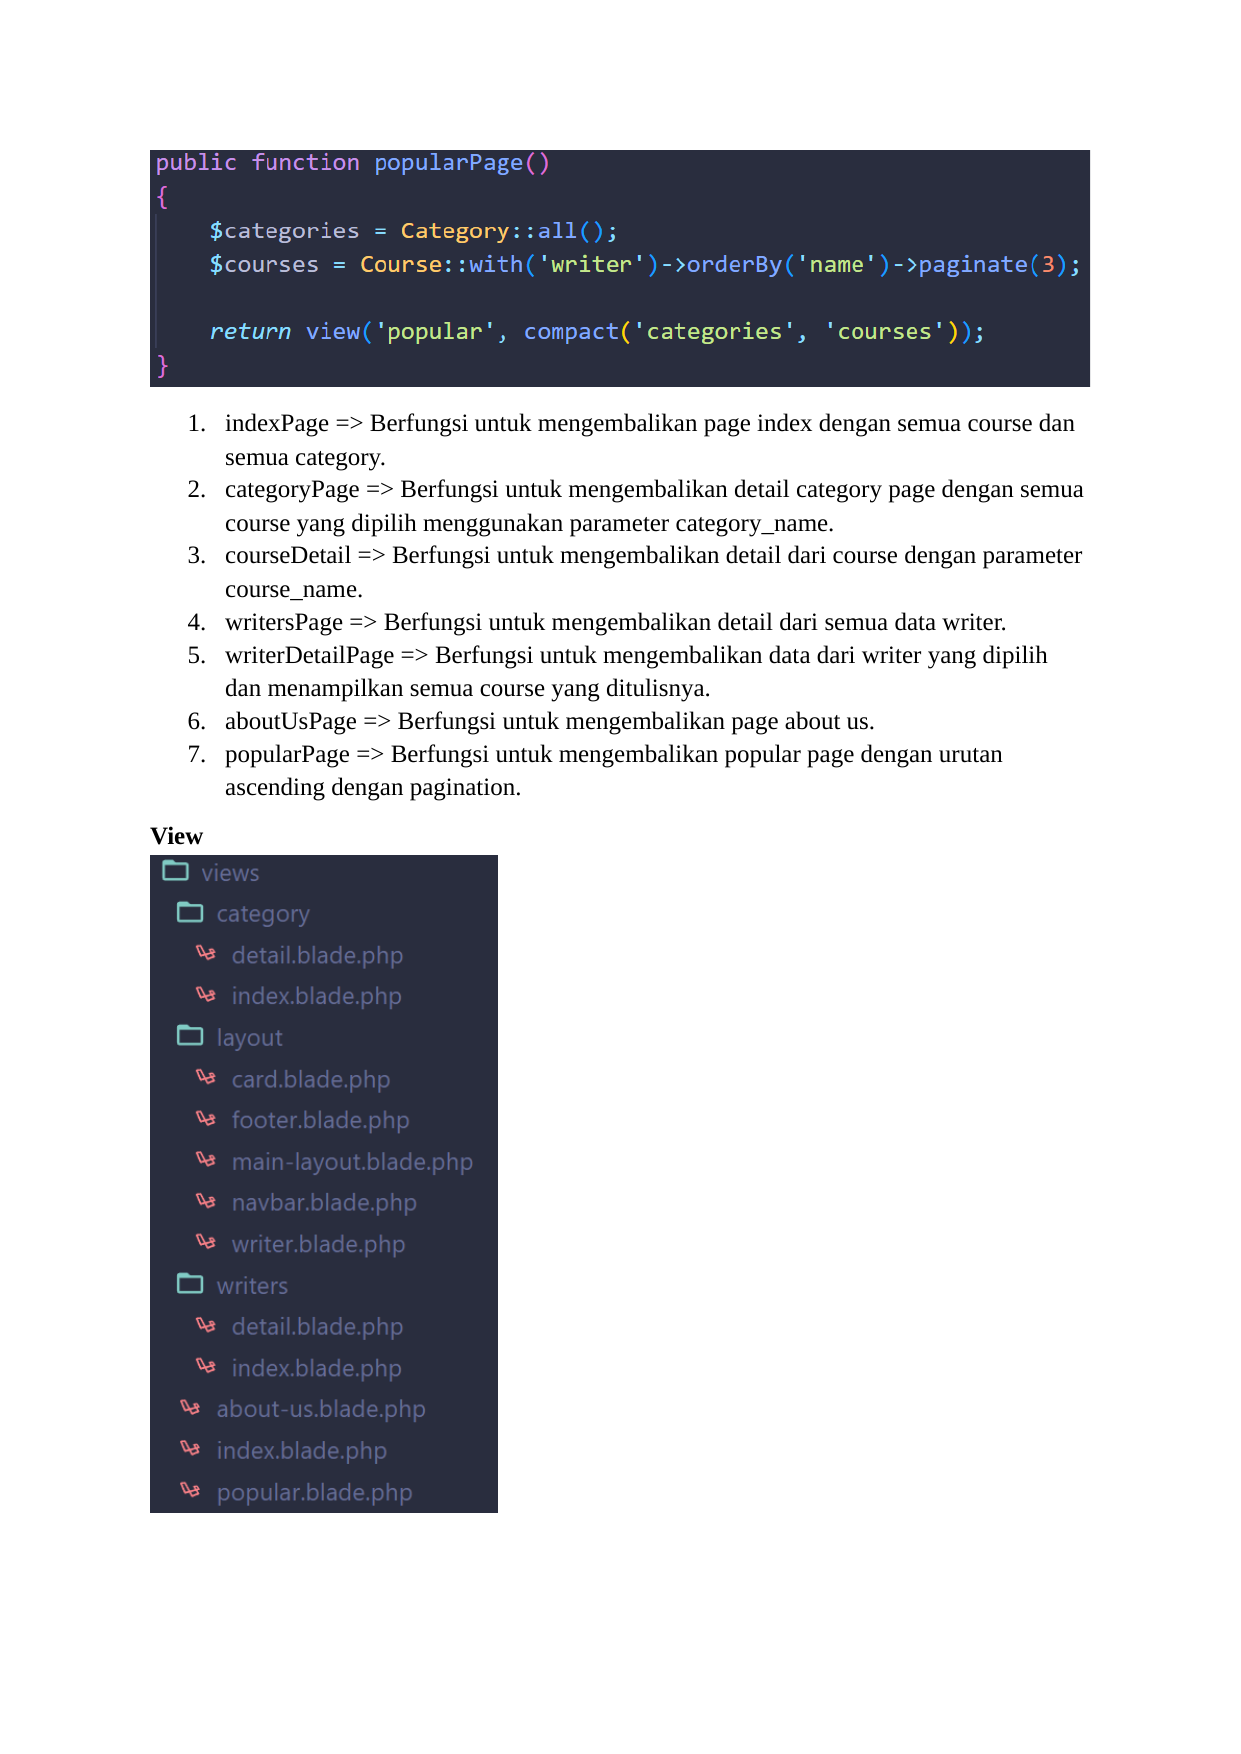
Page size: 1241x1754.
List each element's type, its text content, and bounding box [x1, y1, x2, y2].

list writerDetailPage => Berfungsi untuk mengembalikan data dari writer yang dipilih dan menampilkan semua course yang ditulisnya. [187, 640, 1090, 701]
list popularPage => Berfungsi untuk mengembalikan popular page dengan urutan ascending dengan pagination. [187, 739, 1090, 801]
list courseDetail => Berfungsi untuk mengembalikan detail dari course dengan parameter course_name. [187, 541, 1090, 602]
list indexPage => Berfungsi untuk mengembalikan page index dengan semua course dan semua category. [187, 408, 1090, 470]
list aboutUsPage => Berfungsi untuk mengembalikan page about us. [187, 706, 1090, 734]
list categoryPage => Berfungsi untuk mengembalikan detail category page dengan semua course yang dipilih menggunakan parameter category_name. [187, 474, 1090, 536]
list writersPage => Berfungsi untuk mengembalikan detail dari semua data writer. [187, 607, 1090, 635]
picture [150, 150, 1091, 387]
picture [150, 855, 498, 1513]
